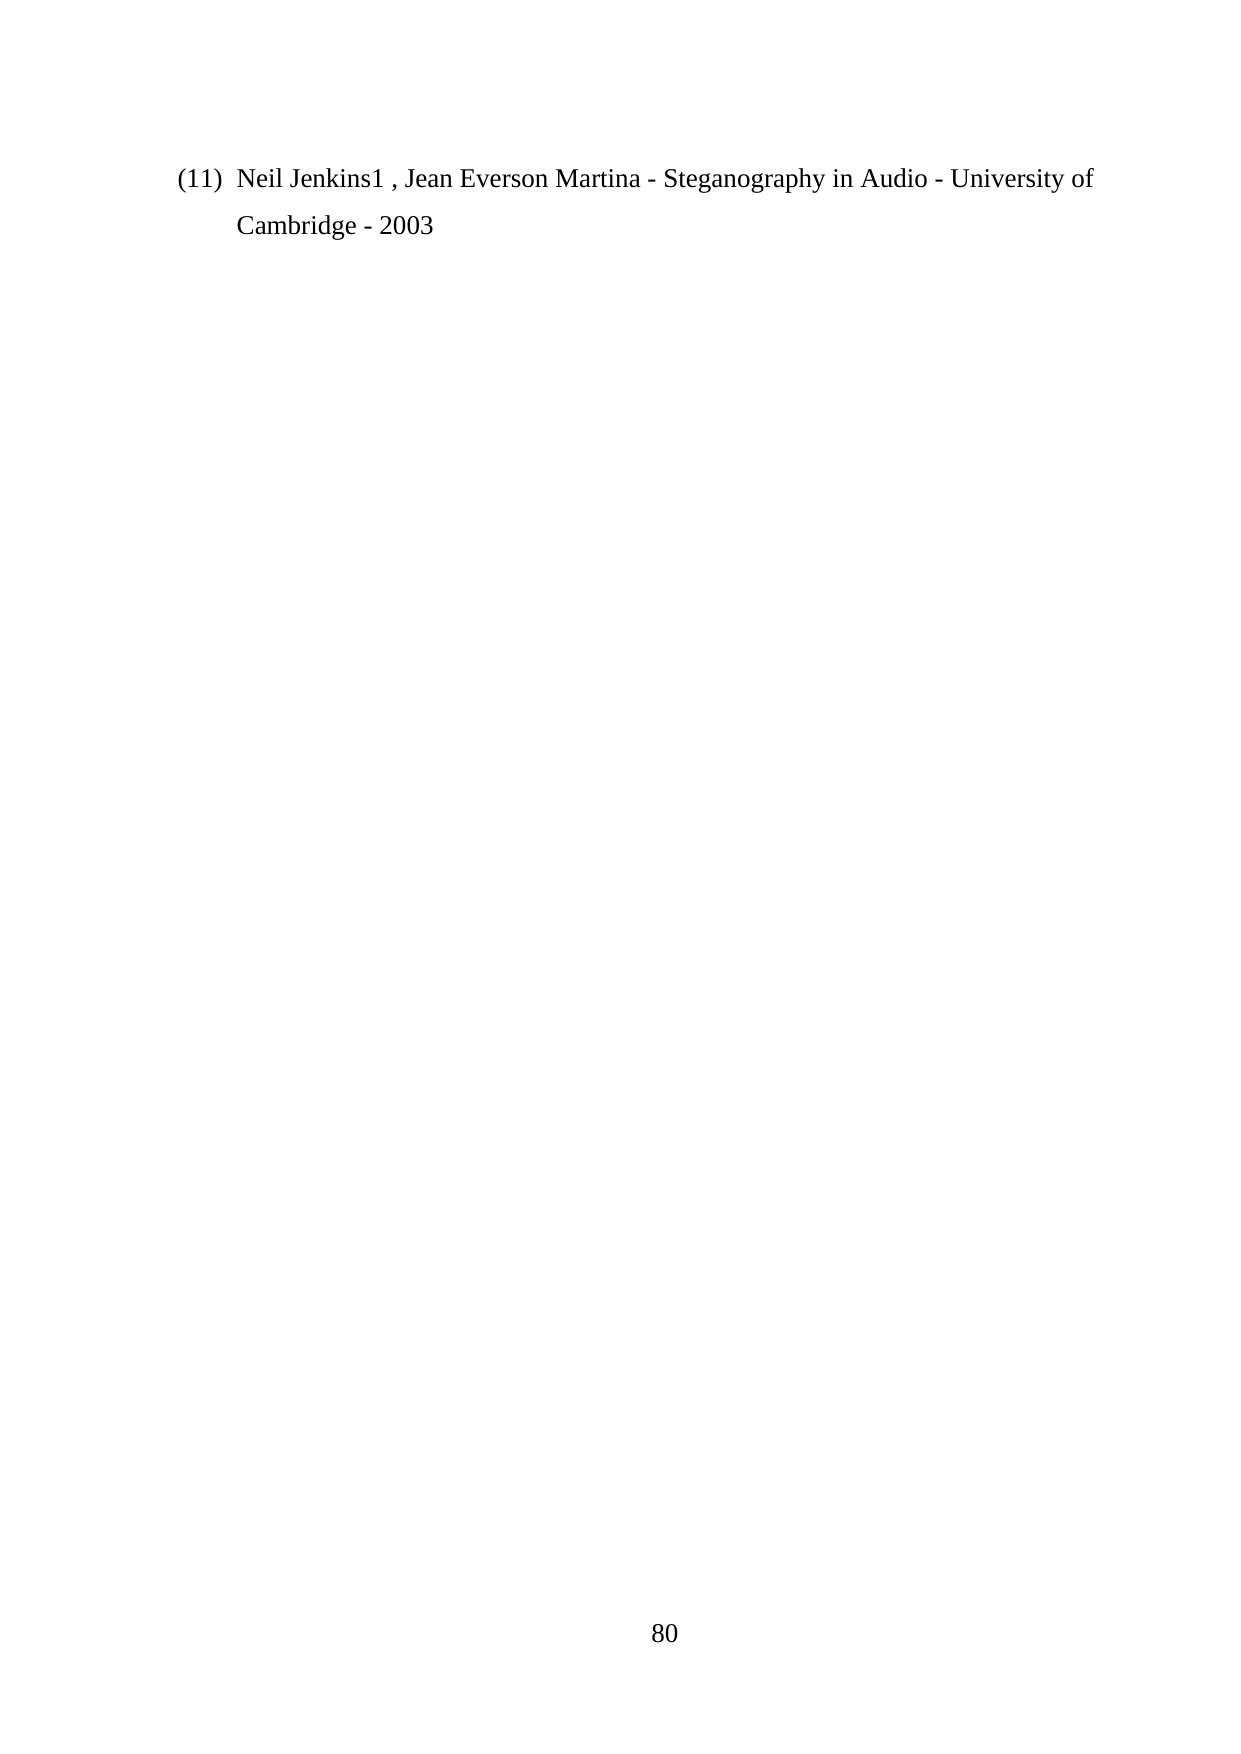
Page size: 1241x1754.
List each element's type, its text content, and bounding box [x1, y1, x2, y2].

list Neil Jenkins1 , Jean Everson Martina - Steganography in Audio - University of Cambridge - 2003 [177, 162, 1122, 240]
